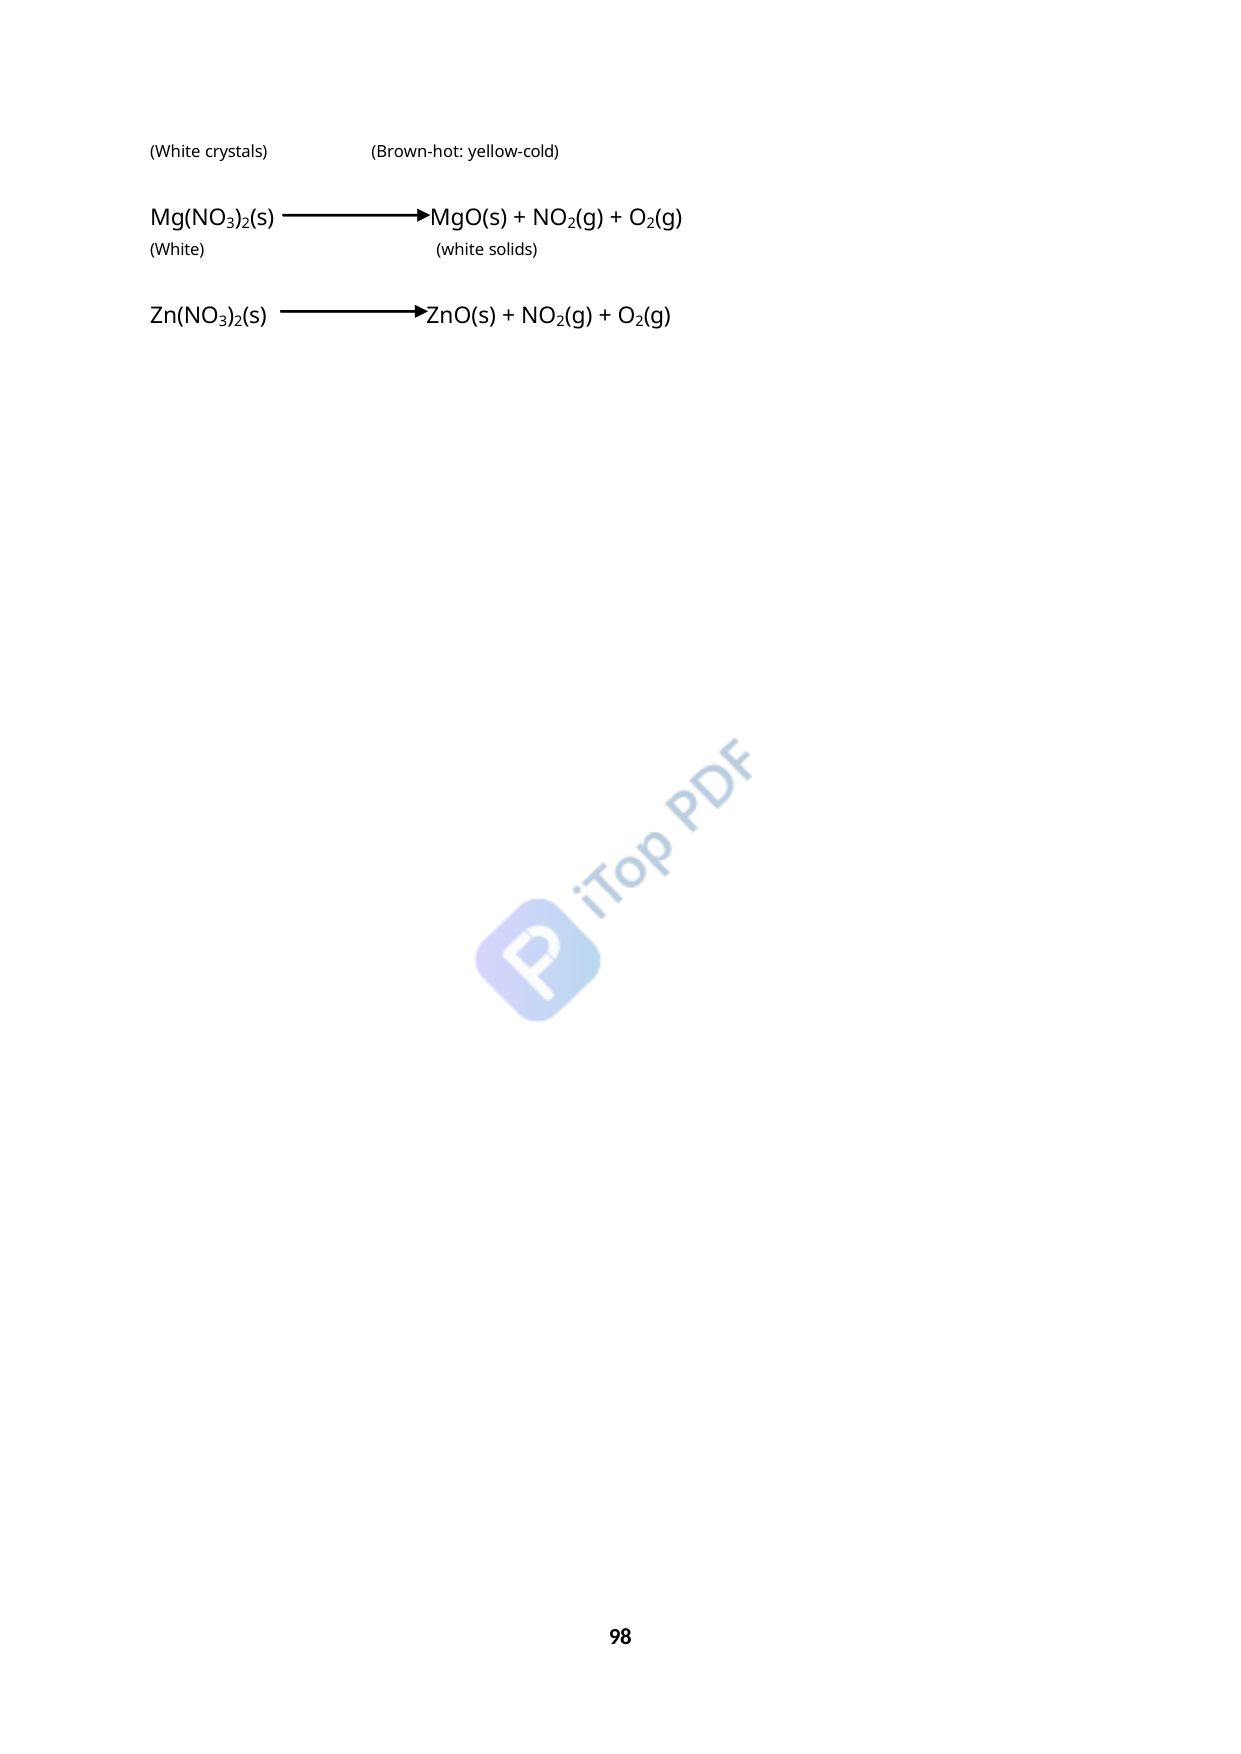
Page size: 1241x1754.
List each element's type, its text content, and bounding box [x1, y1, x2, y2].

text (White crystals) (Brown-hot: yellow-cold) [150, 139, 1240, 162]
text Mg(NO3)2(s) MgO(s) + NO2(g) + O2(g) [150, 201, 1240, 235]
text Zn(NO3)2(s) ZnO(s) + NO2(g) + O2(g) [150, 299, 1240, 333]
text (White) (white solids) [150, 238, 1240, 261]
picture [465, 722, 776, 1033]
